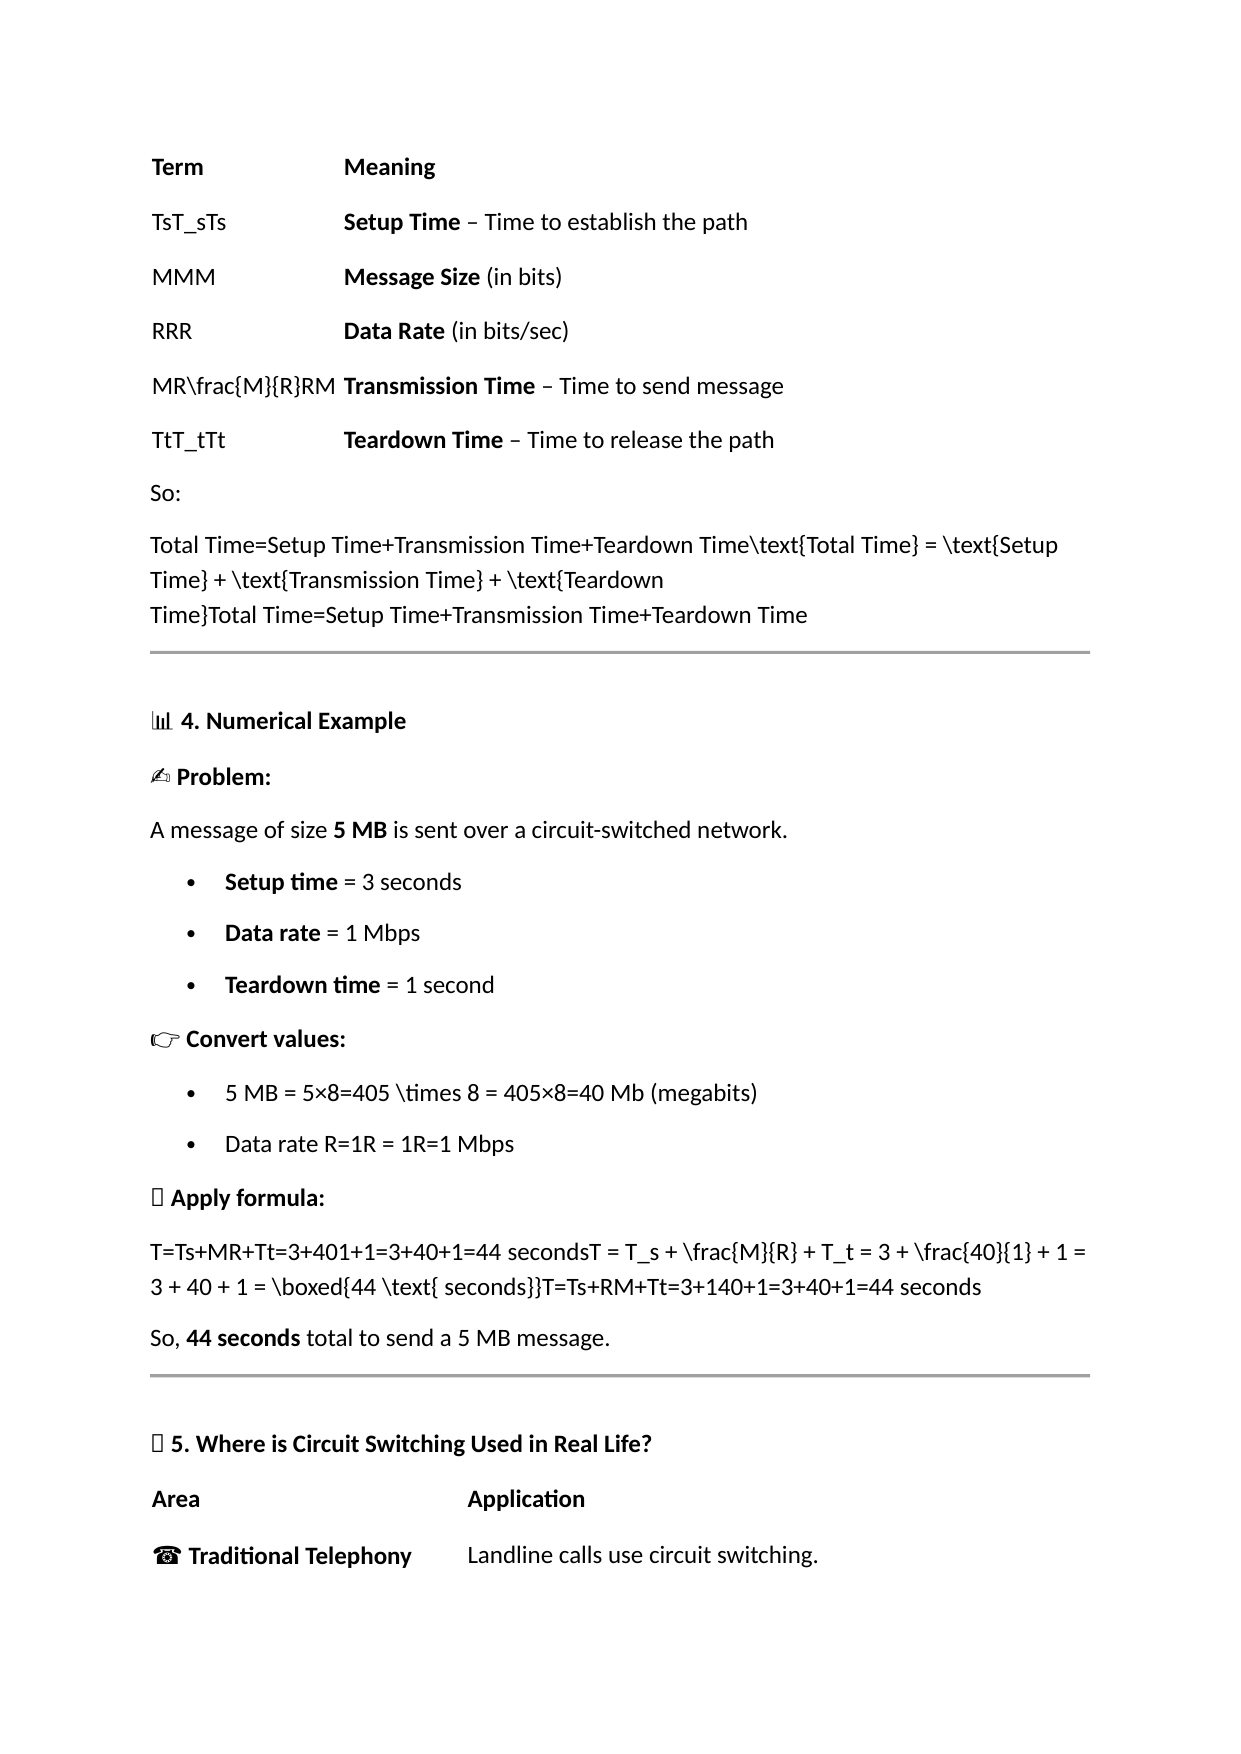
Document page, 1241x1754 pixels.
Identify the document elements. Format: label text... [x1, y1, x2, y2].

list Data rate R=1R = 1R=1 Mbps [187, 1128, 1090, 1159]
text So: [150, 477, 1090, 508]
text Total Time=Setup Time+Transmission Time+Teardown Time\text{Total Time} = \text{Setup Time} + \text{Transmission Time} + \text{Teardown Time}Total Time=Setup Time+Transmission Time+Teardown Time [150, 529, 1090, 630]
list Setup time = 3 seconds [187, 866, 1090, 896]
text 📊 4. Numerical Example [150, 702, 1090, 737]
list Data rate = 1 Mbps [187, 917, 1090, 948]
text So, 44 seconds total to send a 5 MB message. [150, 1322, 1090, 1353]
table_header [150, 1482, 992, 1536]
text ✍️ Problem: [150, 758, 1090, 792]
list Teardown time = 1 second [187, 969, 1090, 1000]
list 5 MB = 5×8=405 \times 8 = 405×8=40 Mb (megabits) [187, 1077, 1090, 1107]
text 🔽 Apply formula: [150, 1180, 1090, 1214]
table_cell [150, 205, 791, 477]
text 👉 Convert values: [150, 1021, 1090, 1055]
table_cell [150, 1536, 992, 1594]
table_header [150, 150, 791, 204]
text A message of size 5 MB is sent over a circuit-switched network. [150, 814, 1090, 845]
text T=Ts+MR+Tt=3+401+1=3+40+1=44 secondsT = T_s + \frac{M}{R} + T_t = 3 + \frac{40}{1} + 1 = 3 + 40 + 1 = \boxed{44 \text{ seconds}}T=Ts​+RM​+Tt​=3+140​+1=3+40+1=44 seconds​ [150, 1236, 1090, 1301]
text 🌐 5. Where is Circuit Switching Used in Real Life? [150, 1426, 1090, 1460]
